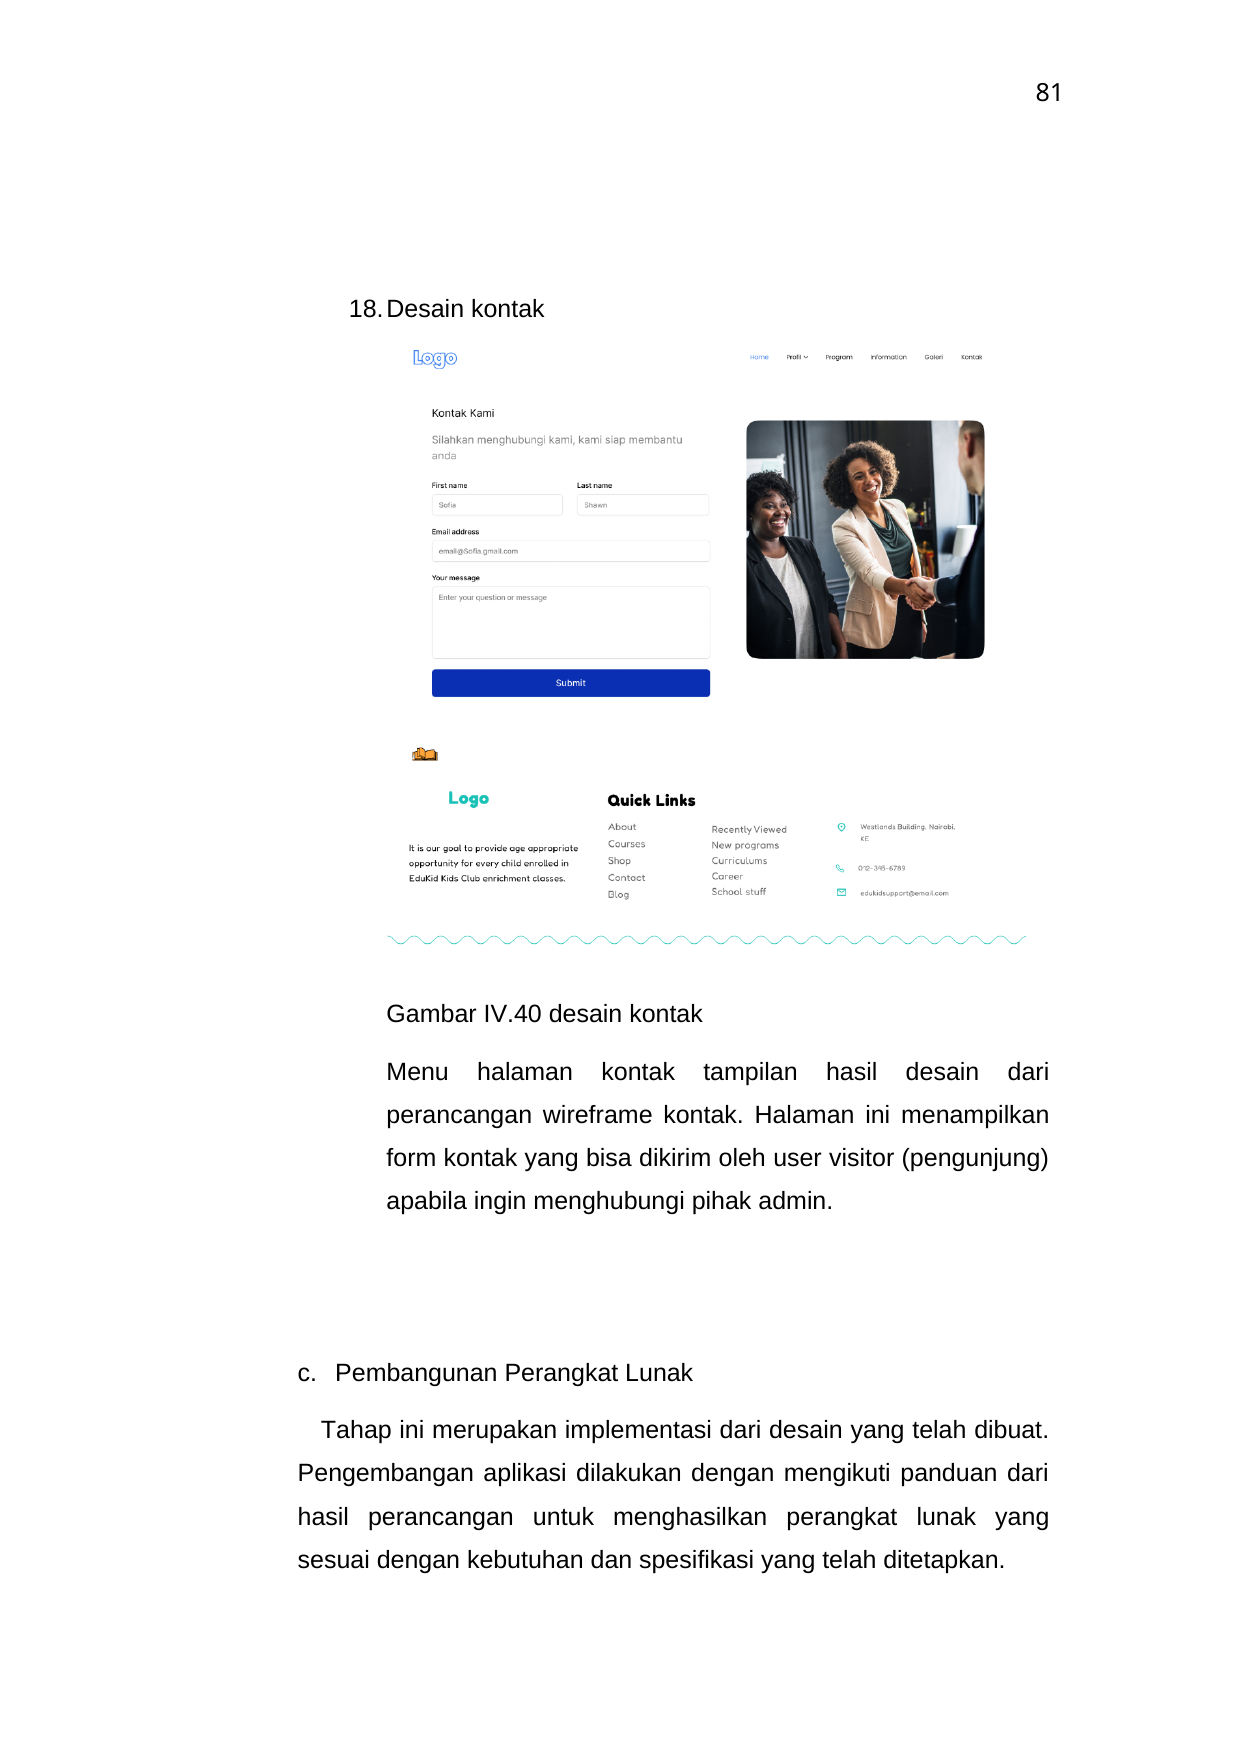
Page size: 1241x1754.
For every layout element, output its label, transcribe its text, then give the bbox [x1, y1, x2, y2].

picture [387, 336, 1027, 957]
list Pembangunan Perangkat Lunak [297, 1358, 1050, 1387]
text Menu halaman kontak tampilan hasil desain dari perancangan wireframe kontak. Halaman ini menampilkan form kontak yang bisa dikirim oleh user visitor (pengunjung) apabila ingin menghubungi pihak admin. [386, 1057, 1050, 1215]
text Tahap ini merupakan implementasi dari desain yang telah dibuat. Pengembangan aplikasi dilakukan dengan mengikuti panduan dari hasil perancangan untuk menghasilkan perangkat lunak yang sesuai dengan kebutuhan dan spesifikasi yang telah ditetapkan. [297, 1415, 1050, 1573]
list Desain kontak [349, 293, 1050, 322]
